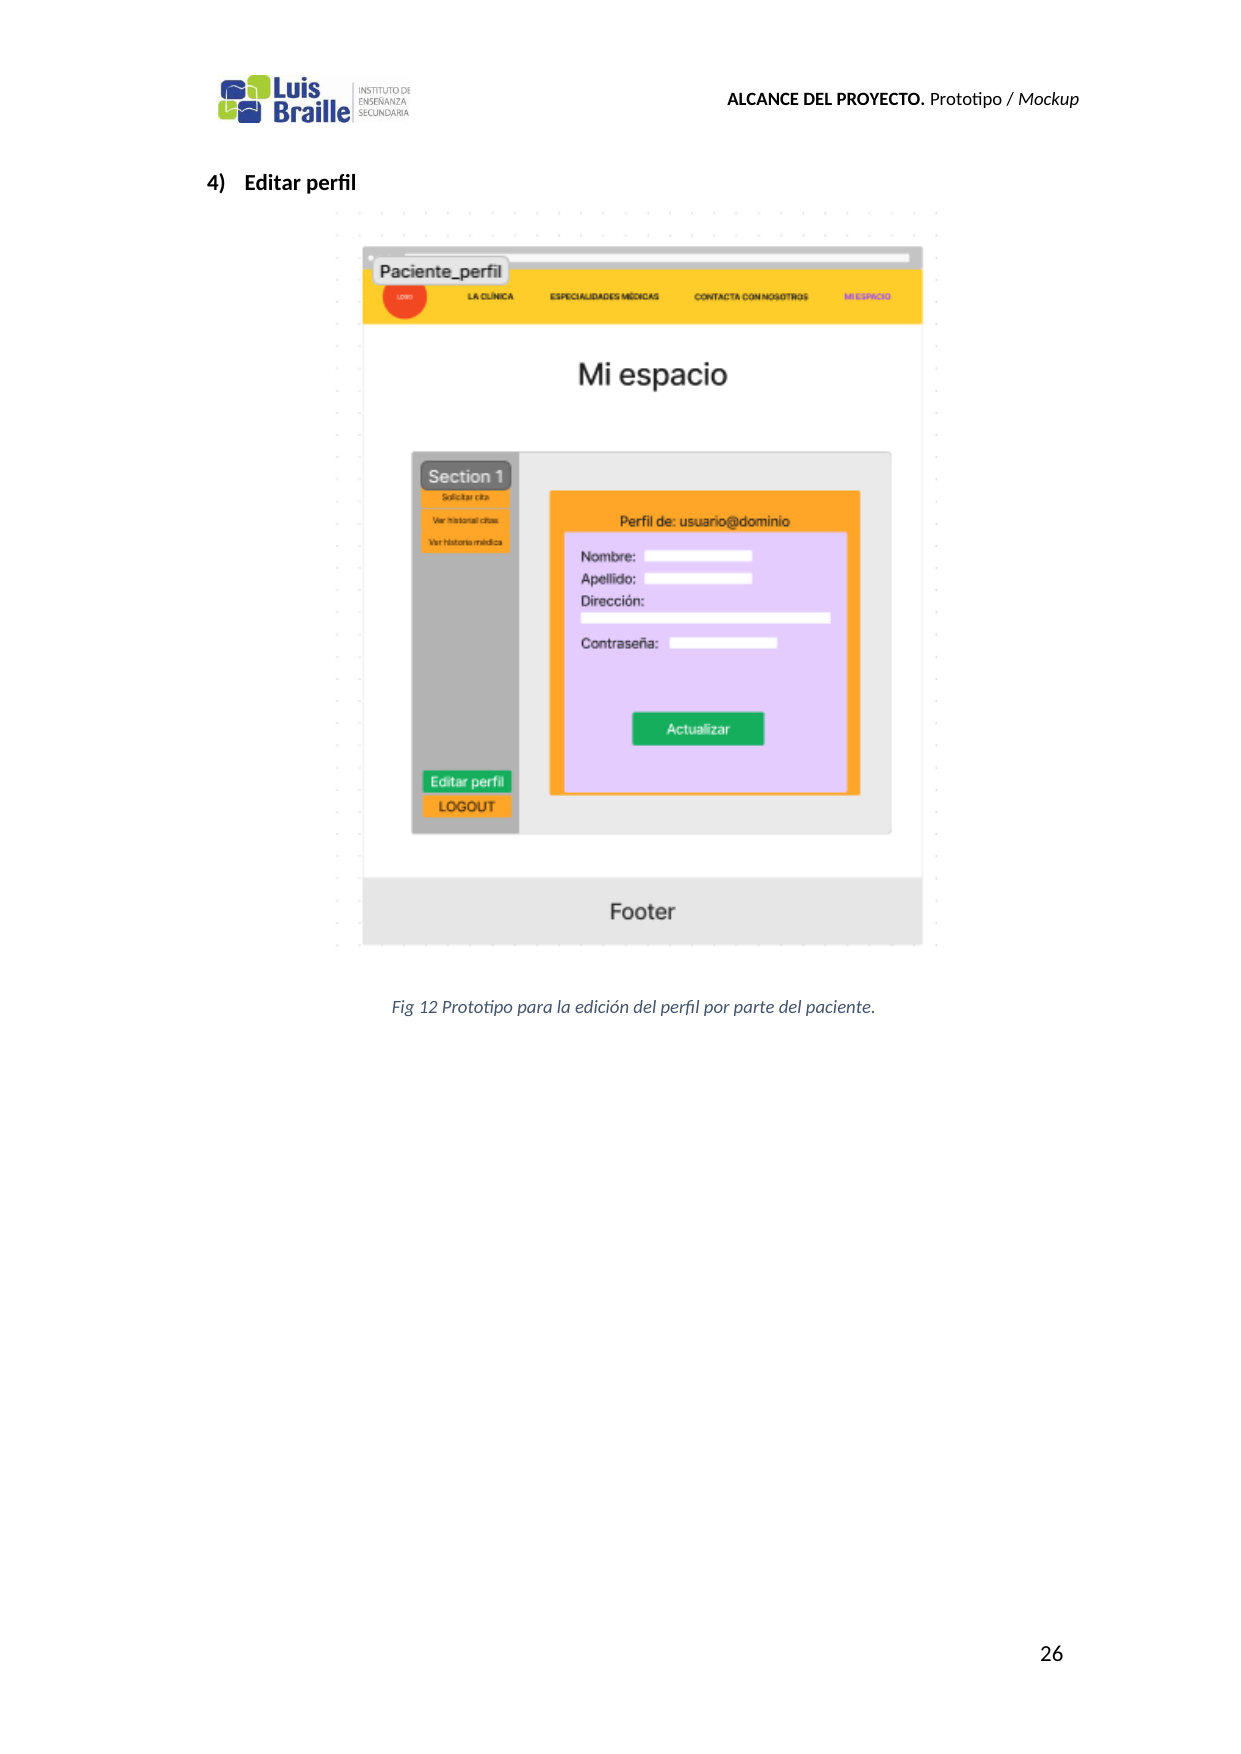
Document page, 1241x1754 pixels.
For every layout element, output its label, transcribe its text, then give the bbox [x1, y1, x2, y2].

text Fig 12 Prototipo para la edición del perfil por parte del paciente. [207, 995, 1063, 1018]
list Editar perfil [207, 168, 1063, 196]
picture [331, 210, 939, 965]
